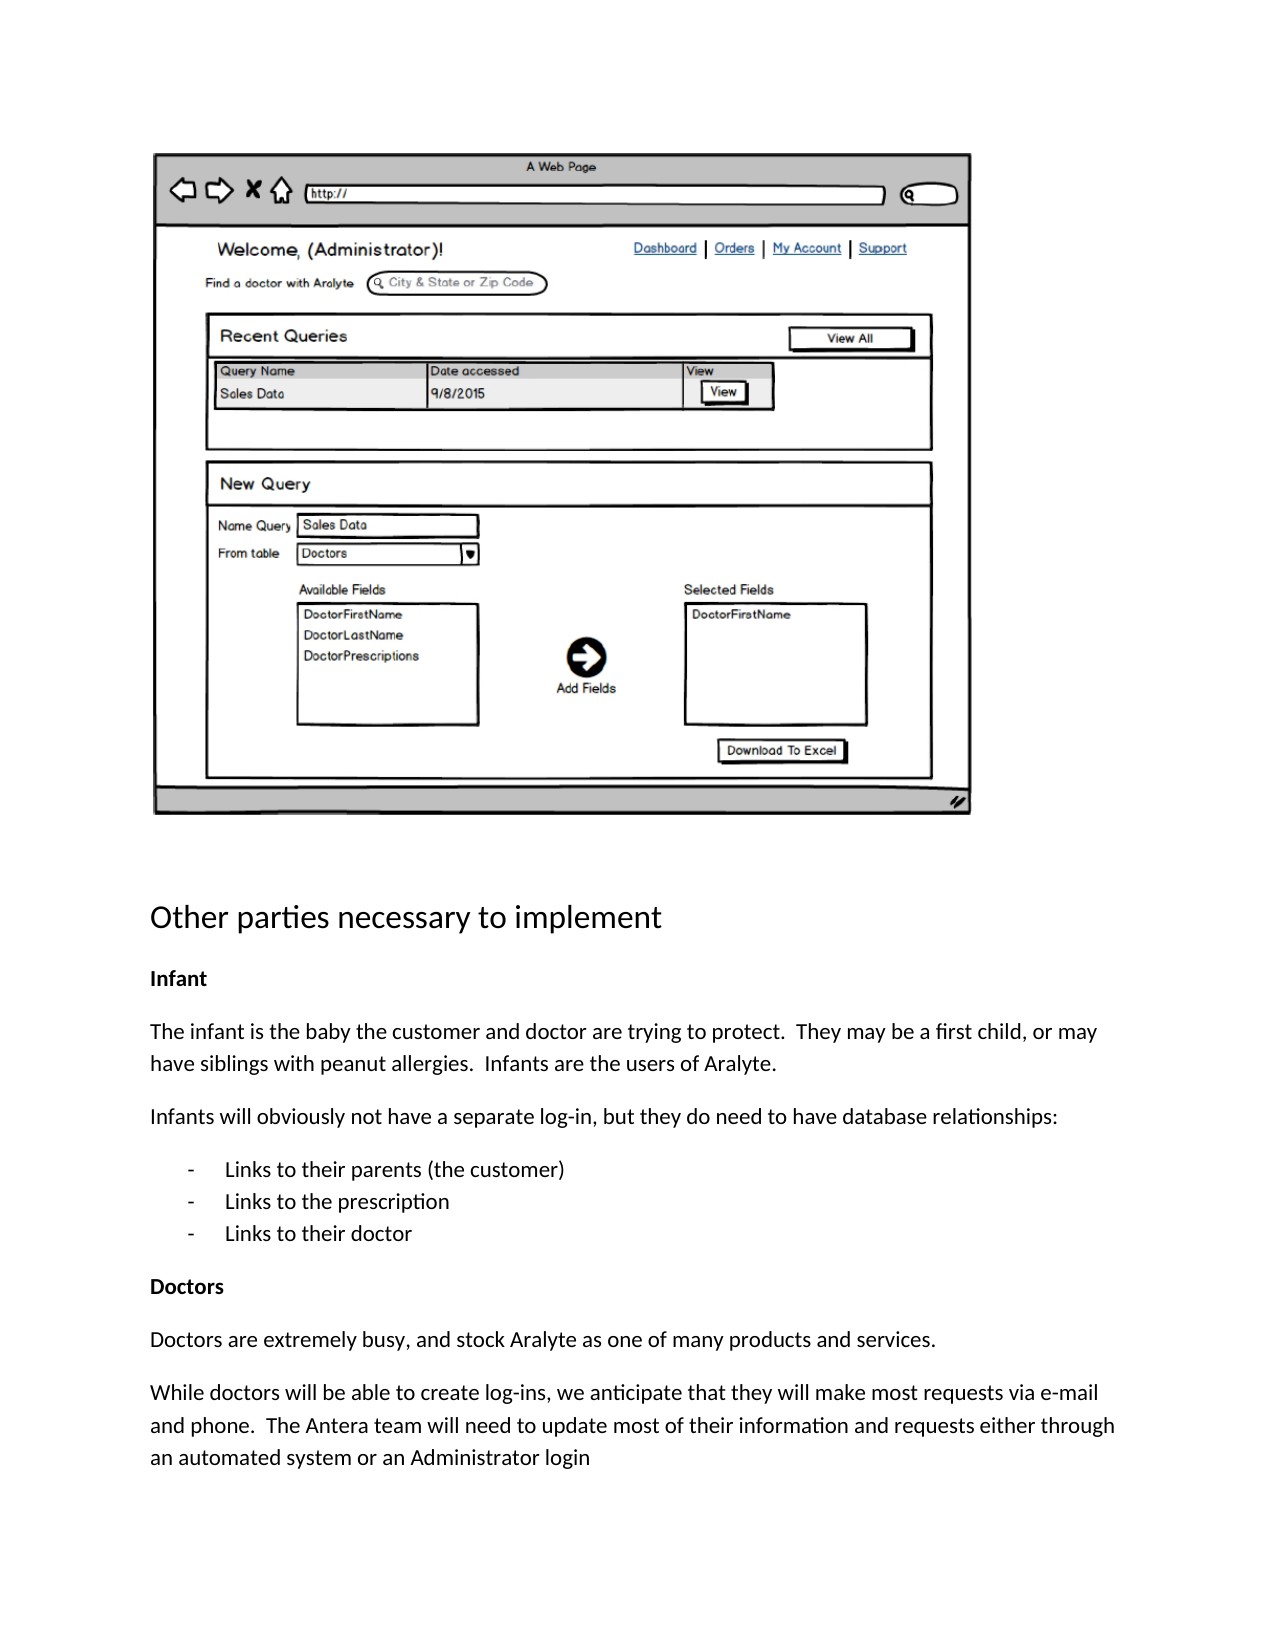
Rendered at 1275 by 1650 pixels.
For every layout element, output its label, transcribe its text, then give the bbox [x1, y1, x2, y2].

text The infant is the baby the customer and doctor are trying to protect. They may be a first child, or may have siblings with peanut allergies. Infants are the users of Aralyte. [150, 1017, 1125, 1077]
text Other parties necessary to implement [150, 896, 1125, 937]
text While doctors will be able to create log-ins, we anticipate that they will make most requests via e-mail and phone. The Antera team will need to update most of their information and requests either through an automated system or an Administrator login [150, 1378, 1125, 1471]
text Doctors [150, 1272, 1125, 1301]
text Doctors are extremely busy, and stock Aralyte as one of many products and services. [150, 1326, 1125, 1353]
list Links to their doctor [187, 1219, 1125, 1247]
picture [150, 150, 976, 819]
list Links to the prescription [187, 1187, 1125, 1215]
list Links to their parents (the customer) [187, 1155, 1125, 1183]
text Infant [150, 964, 1125, 992]
text Infants will obviously not have a separate log-in, but they do need to have database relationships: [150, 1102, 1125, 1130]
